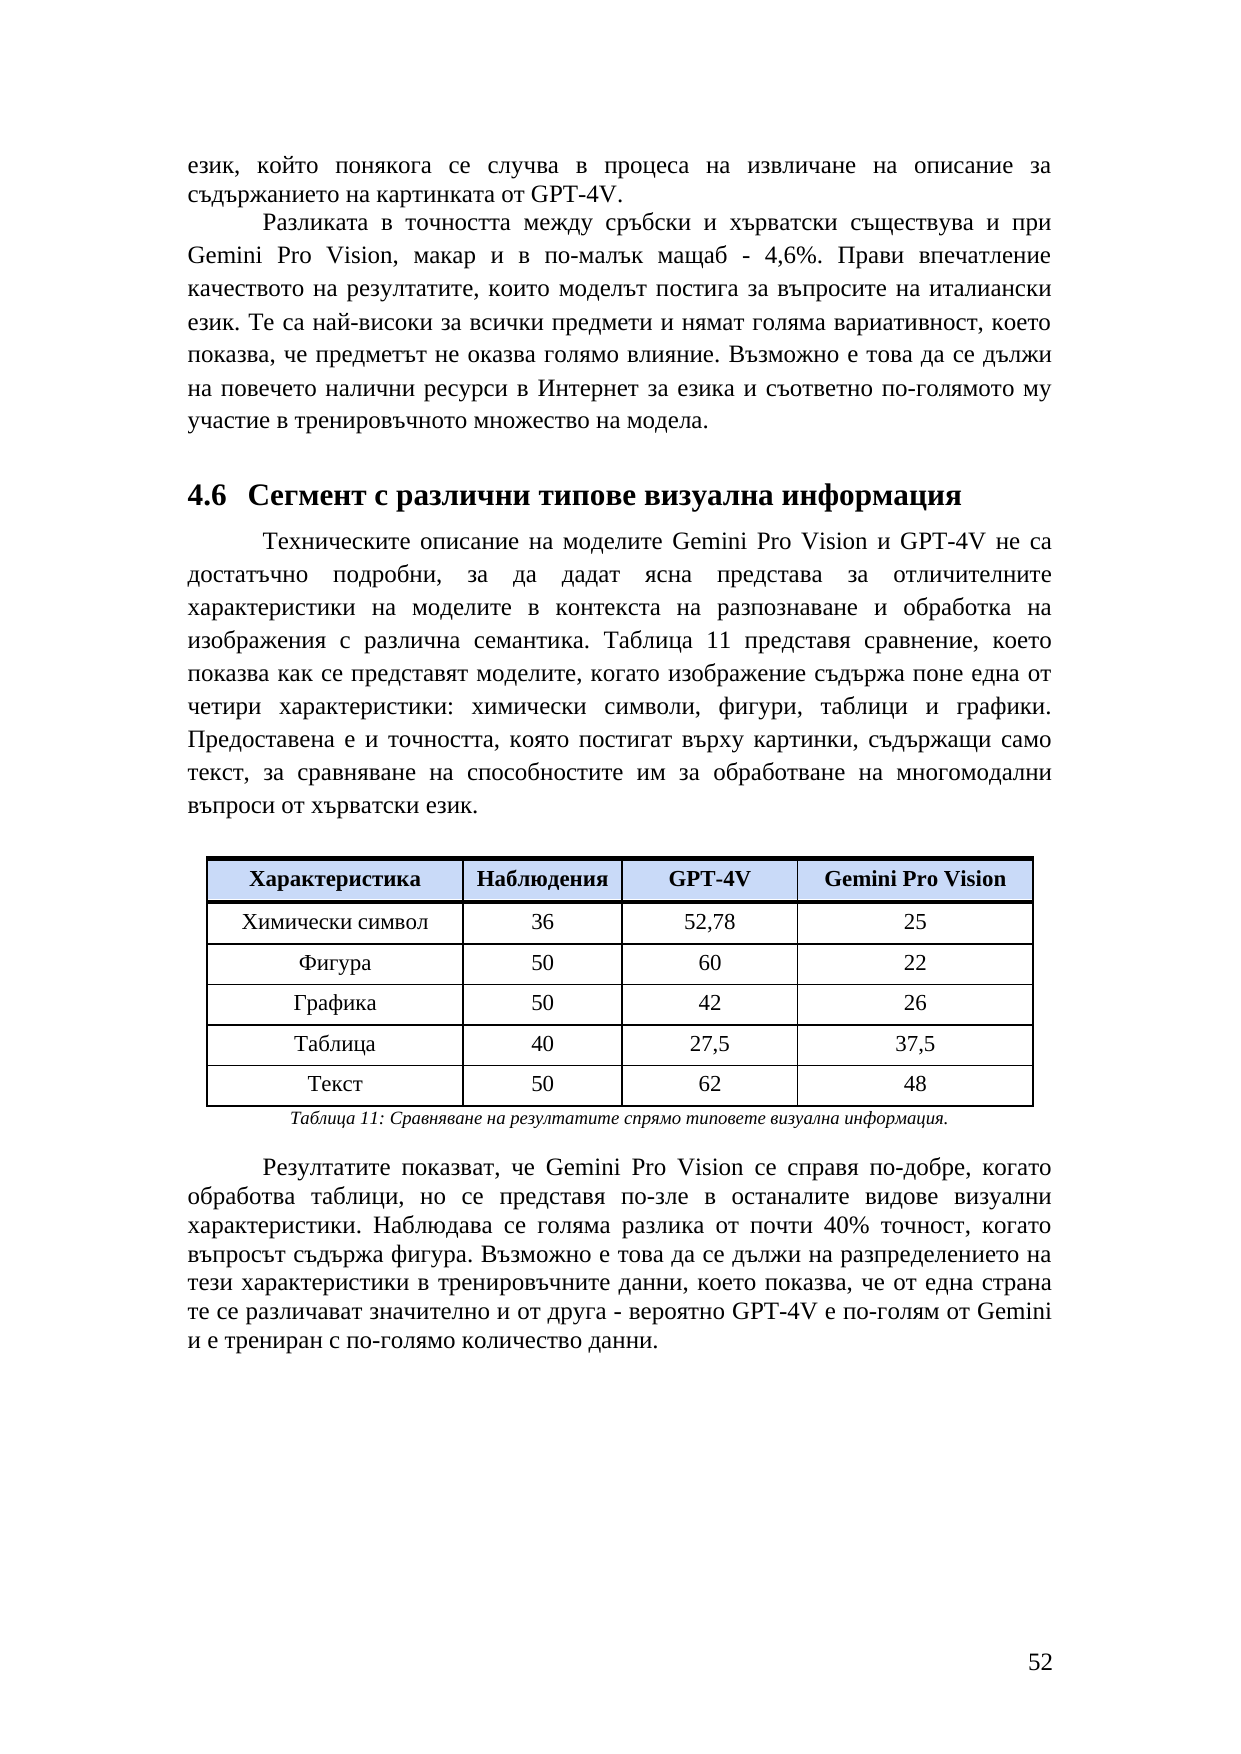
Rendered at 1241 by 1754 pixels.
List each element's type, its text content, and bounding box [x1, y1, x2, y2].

table_header Характеристика [208, 861, 462, 899]
table_header Gemini Pro Vision [798, 861, 1032, 899]
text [187, 150, 1053, 207]
table_cell 22 [798, 945, 1032, 984]
table_cell Фигура [208, 945, 462, 984]
table_header GPT-4V [623, 861, 797, 899]
table_cell 50 [464, 985, 621, 1024]
table_cell 48 [798, 1066, 1032, 1105]
table_cell 36 [464, 904, 621, 943]
table_cell 52,78 [623, 904, 797, 943]
table_cell 60 [623, 945, 797, 984]
table_cell 27,5 [623, 1026, 797, 1065]
table_header Наблюдения [464, 861, 621, 899]
text Резултатите показват, че Gemini Pro Vision се справя по-добре, когато обработва таблици, но се представя по-зле в останалите видове визуални характеристики. Наблюдава се голяма разлика от почти 40% точност, когато въпросът съдържа фигура. Възможно е това да се дължи на разпределението на тези характеристики в тренировъчните данни, което показва, че от една страна те се различават значително и от друга - вероятно GPT-4V е по-голям от Gemini и е трениран с по-голямо количество данни. [187, 1152, 1053, 1354]
table_cell Таблица [208, 1026, 462, 1065]
table_cell 40 [464, 1026, 621, 1065]
table_cell 42 [623, 985, 797, 1024]
subtitle Сегмент с различни типове визуална информация [187, 476, 1053, 512]
text Техническите описание на моделите Gemini Pro Vision и GPT-4V не са достатъчно подробни, за да дадат ясна представа за отличителните характеристики на моделите в контекста на разпознаване и обработка на изображения с различна семантика. Таблица 11 представя сравнение, което показва как се представят моделите, когато изображение съдържа поне една от четири характеристики: химически символи, фигури, таблици и графики. Предоставена е и точността, която постигат върху картинки, съдържащи само текст, за сравняване на способностите им за обработване на многомодални въпроси от хърватски език. [187, 526, 1053, 819]
text Таблица 11: Сравняване на резултатите спрямо типовете визуална информация. [187, 1107, 1053, 1128]
table_cell Графика [208, 985, 462, 1024]
table_cell 26 [798, 985, 1032, 1024]
table_cell 37,5 [798, 1026, 1032, 1065]
table_cell Химически символ [208, 904, 462, 943]
table_cell Текст [208, 1066, 462, 1105]
text Разликата в точността между сръбски и хърватски съществува и при Gemini Pro Vision, макар и в по-малък мащаб - 4,6%. Прави впечатление качеството на резултатите, които моделът постига за въпросите на италиански език. Те са най-високи за всички предмети и нямат голяма вариативност, което показва, че предметът не оказва голямо влияние. Възможно е това да се дължи на повечето налични ресурси в Интернет за езика и съответно по-голямото му участие в тренировъчното множество на модела. [187, 207, 1053, 434]
table_cell 50 [464, 1066, 621, 1105]
table_cell 50 [464, 945, 621, 984]
table_cell 25 [798, 904, 1032, 943]
table_cell 62 [623, 1066, 797, 1105]
